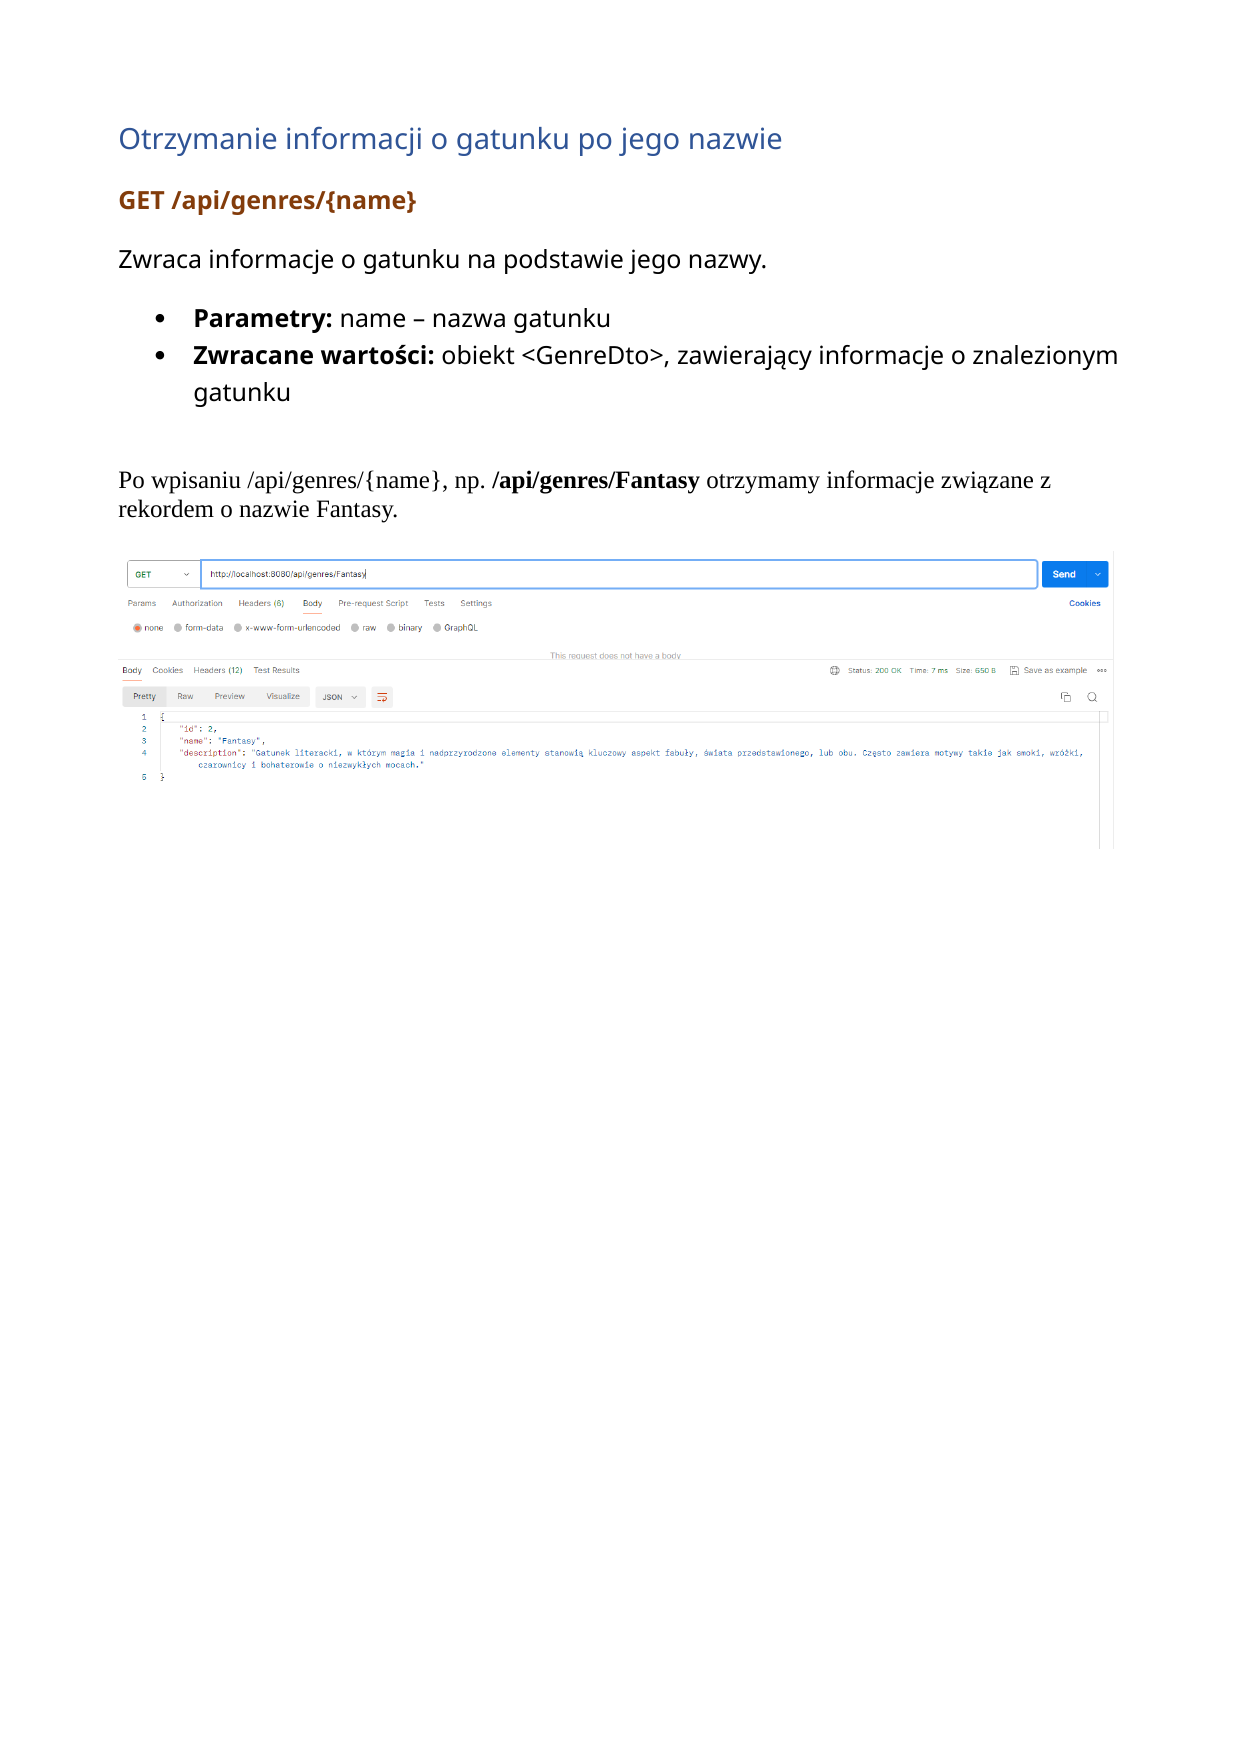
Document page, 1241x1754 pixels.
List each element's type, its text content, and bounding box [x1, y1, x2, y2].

text Zwraca informacje o gatunku na podstawie jego nazwy. [118, 242, 1122, 276]
picture [118, 551, 1123, 849]
text GET /api/genres/{name} [118, 183, 1122, 217]
list Zwracane wartości: obiekt <GenreDto>, zawierający informacje o znalezionym gatunku [156, 338, 1122, 408]
text Po wpisaniu /api/genres/{name}, np. /api/genres/Fantasy otrzymamy informacje związane z rekordem o nazwie Fantasy. [118, 465, 1122, 522]
list Parametry: name – nazwa gatunku [156, 301, 1122, 335]
subtitle Otrzymanie informacji o gatunku po jego nazwie [118, 118, 1122, 158]
